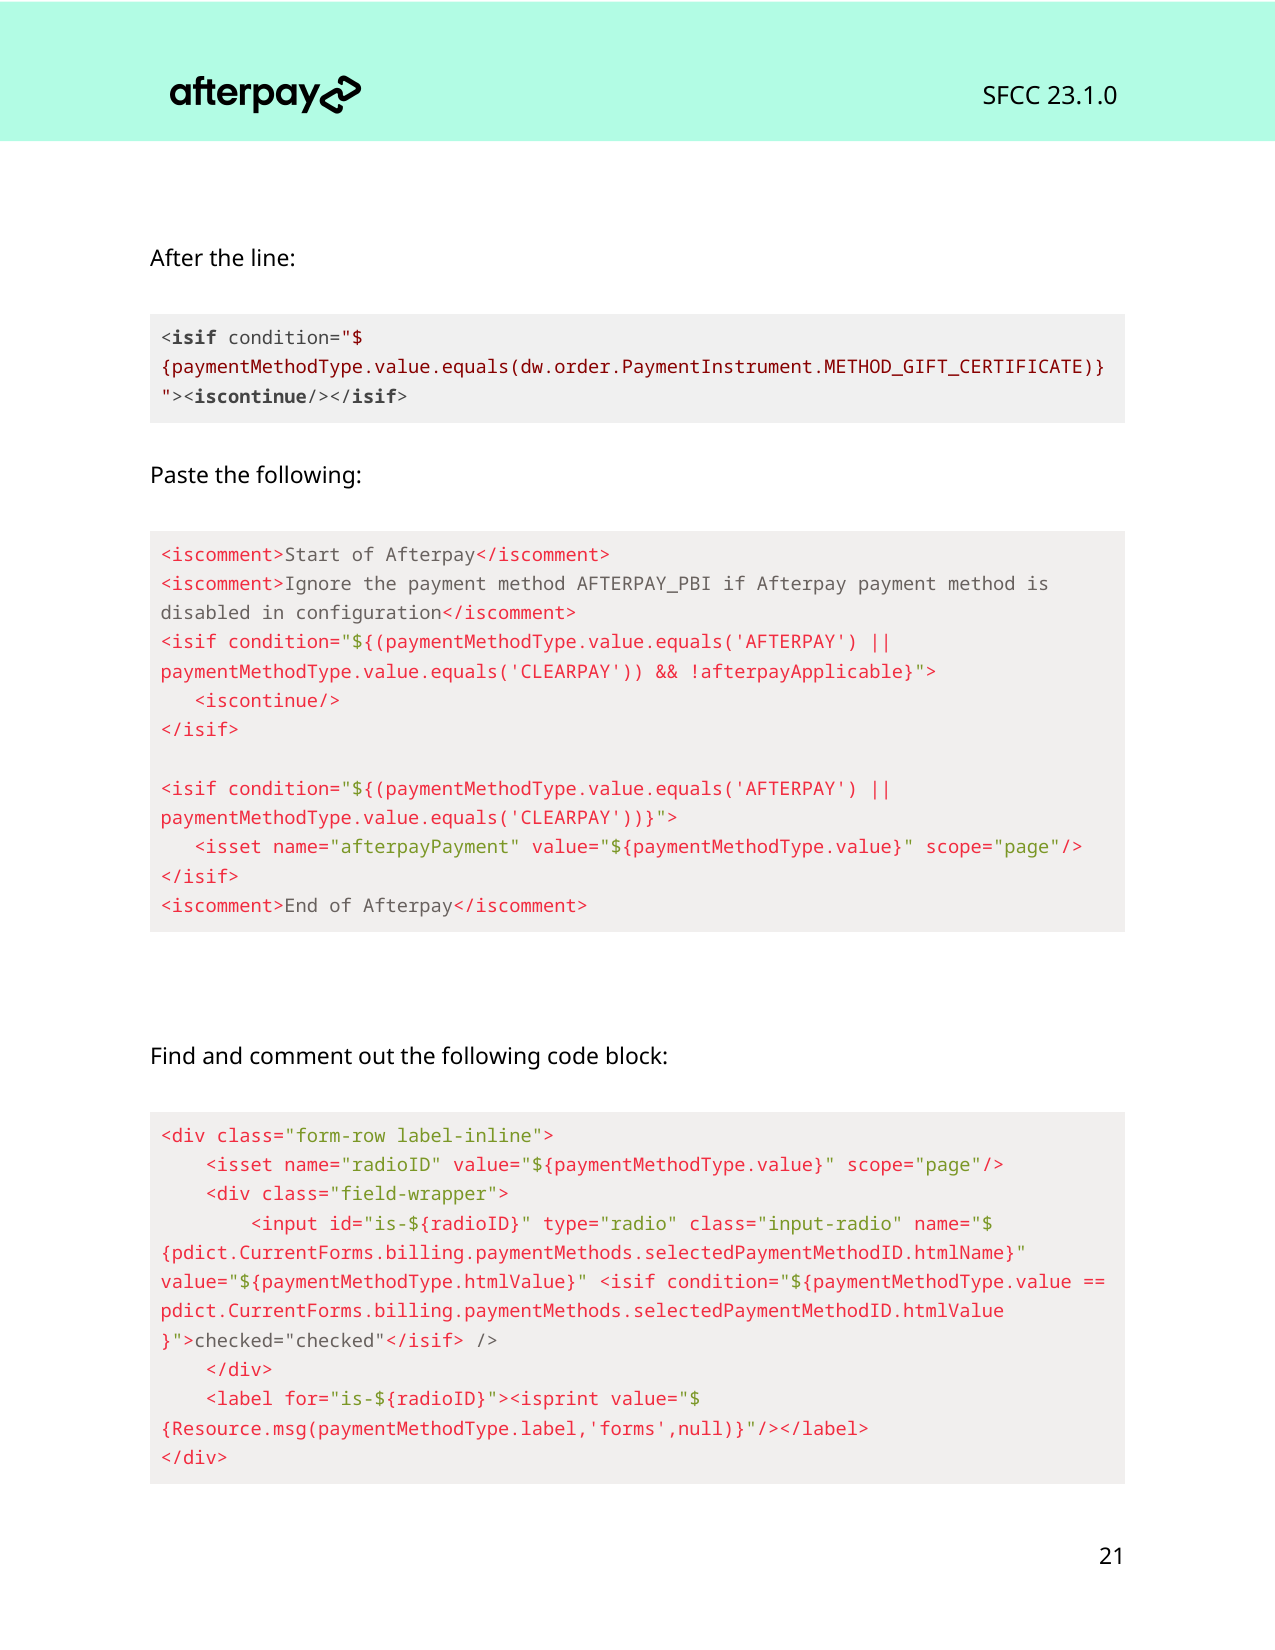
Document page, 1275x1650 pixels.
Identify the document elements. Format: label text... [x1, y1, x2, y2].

text Find and comment out the following code block: [150, 1040, 1125, 1071]
text Paste the following: [150, 459, 1125, 490]
table_header <isif condition="${paymentMethodType.value.equals(dw.order.PaymentInstrument.METHOD_GIFT_CERTIFICATE)}"><iscontinue/></isif> [150, 314, 1125, 423]
text After the line: [150, 242, 1125, 273]
table_header <iscomment>Start of Afterpay</iscomment> <iscomment>Ignore the payment method AFTERPAY_PBI if Afterpay payment method is disabled in configuration</iscomment> <isif condition="${(paymentMethodType.value.equals('AFTERPAY') || paymentMethodType.value.equals('CLEARPAY')) && !afterpayApplicable}"> <iscontinue/> </isif> <isif condition="${(paymentMethodType.value.equals('AFTERPAY') || paymentMethodType.value.equals('CLEARPAY'))}"> <isset name="afterpayPayment" value="${paymentMethodType.value}" scope="page"/> </isif> <iscomment>End of Afterpay</iscomment> [150, 531, 1125, 932]
table_header <div class="form-row label-inline"> <isset name="radioID" value="${paymentMethodType.value}" scope="page"/> <div class="field-wrapper"> <input id="is-${radioID}" type="radio" class="input-radio" name="${pdict.CurrentForms.billing.paymentMethods.selectedPaymentMethodID.htmlName}" value="${paymentMethodType.htmlValue}" <isif condition="${paymentMethodType.value == pdict.CurrentForms.billing.paymentMethods.selectedPaymentMethodID.htmlValue}">checked="checked"</isif> /> </div> <label for="is-${radioID}"><isprint value="${Resource.msg(paymentMethodType.label,'forms',null)}"/></label> </div> [150, 1112, 1125, 1484]
picture [134, 47, 397, 142]
